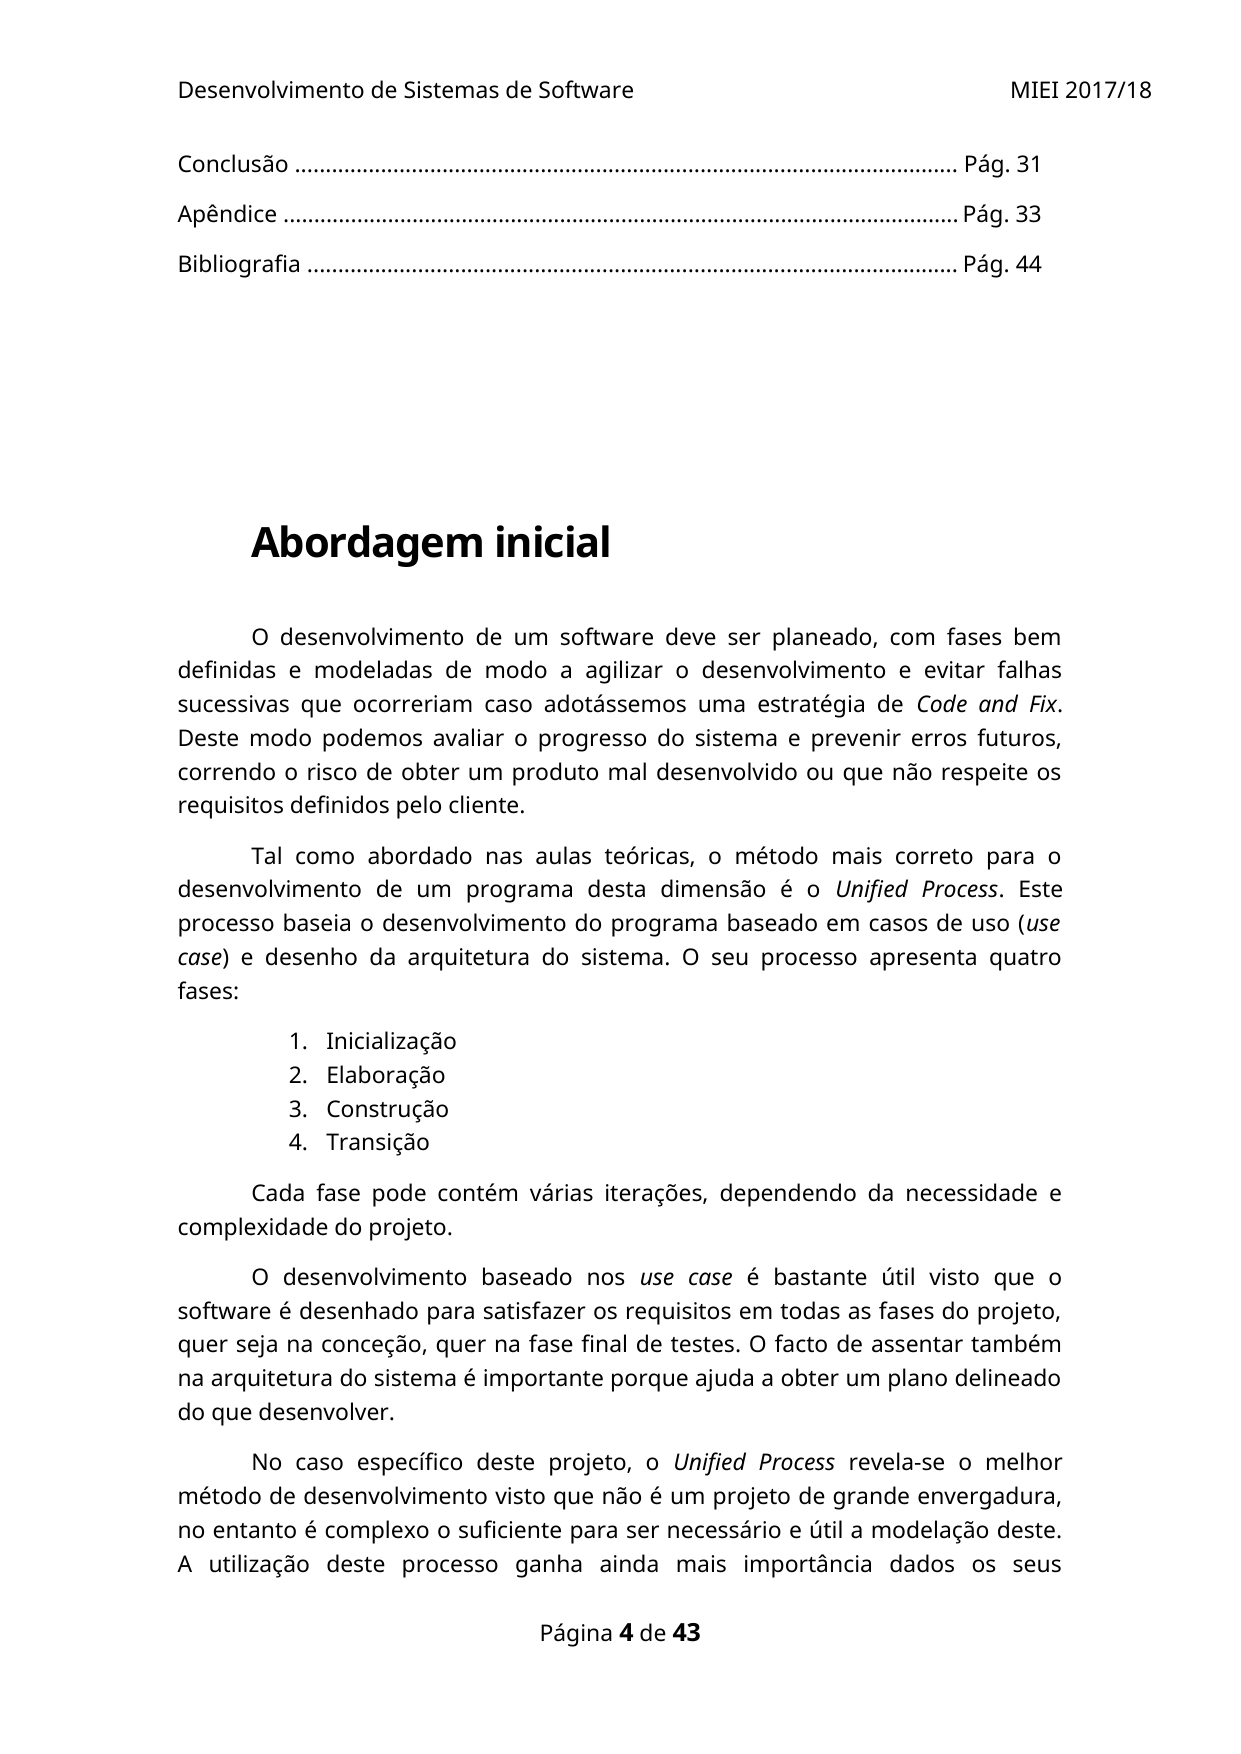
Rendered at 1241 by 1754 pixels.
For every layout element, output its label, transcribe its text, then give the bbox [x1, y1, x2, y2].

text Bibliografia .......................................................................................................... Pág. 44 [177, 248, 1063, 280]
text Tal como abordado nas aulas teóricas, o método mais correto para o desenvolvimento de um programa desta dimensão é o Unified Process. Este processo baseia o desenvolvimento do programa baseado em casos de uso (use case) e desenho da arquitetura do sistema. O seu processo apresenta quatro fases: [177, 839, 1063, 1006]
list Construção [288, 1092, 1063, 1124]
text Apêndice .............................................................................................................. Pág. 33 [177, 198, 1063, 229]
text Cada fase pode contém várias iterações, dependendo da necessidade e complexidade do projeto. [177, 1177, 1063, 1242]
text O desenvolvimento baseado nos use case é bastante útil visto que o software é desenhado para satisfazer os requisitos em todas as fases do projeto, quer seja na conceção, quer na fase final de testes. O facto de assentar também na arquitetura do sistema é importante porque ajuda a obter um plano delineado do que desenvolver. [177, 1261, 1063, 1427]
text O desenvolvimento de um software deve ser planeado, com fases bem definidas e modeladas de modo a agilizar o desenvolvimento e evitar falhas sucessivas que ocorreriam caso adotássemos uma estratégia de Code and Fix. Deste modo podemos avaliar o progresso do sistema e prevenir erros futuros, correndo o risco de obter um produto mal desenvolvido ou que não respeite os requisitos definidos pelo cliente. [177, 620, 1063, 820]
list Inicialização [288, 1025, 1063, 1056]
list Transição [288, 1126, 1063, 1157]
title Abordagem inicial [177, 513, 1063, 570]
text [177, 1446, 1063, 1579]
text Conclusão ............................................................................................................ Pág. 31 [177, 148, 1063, 179]
list Elaboração [288, 1059, 1063, 1090]
